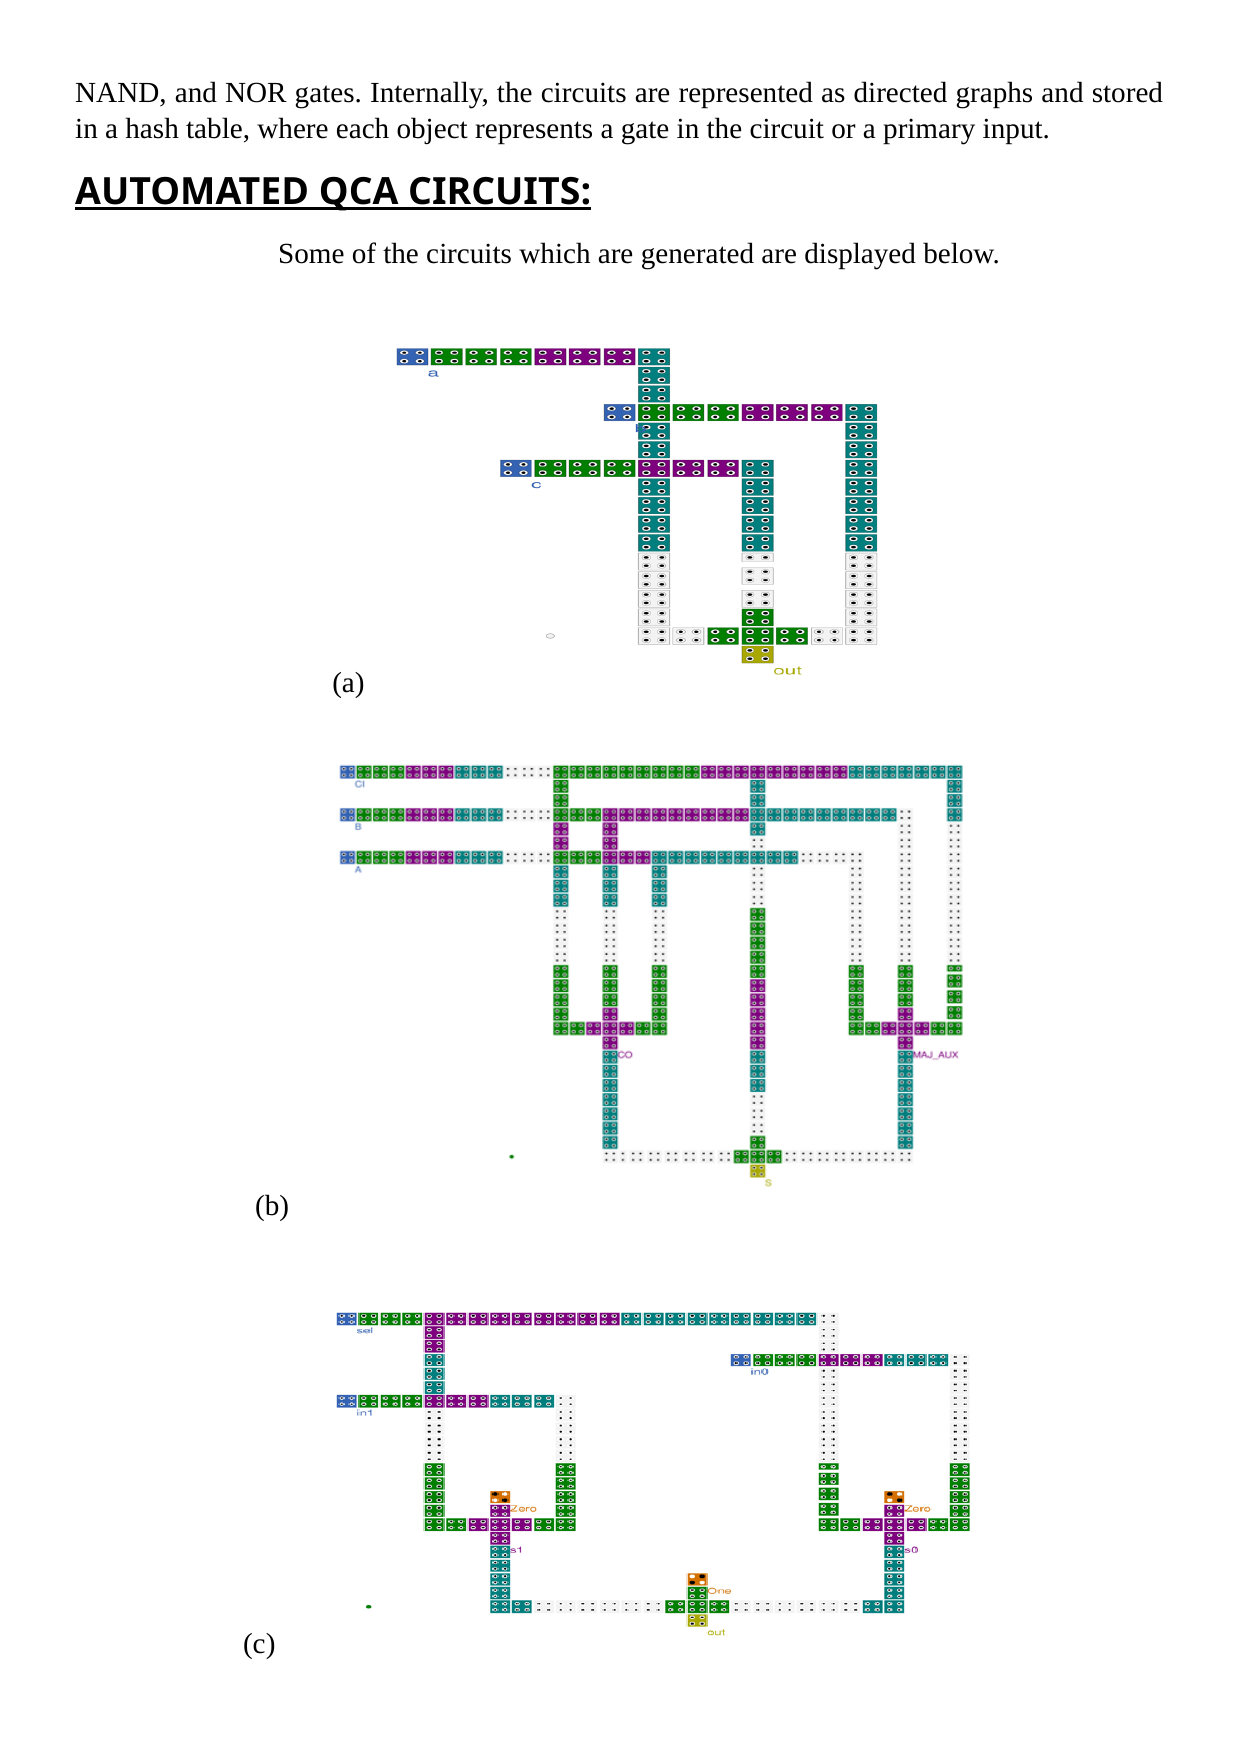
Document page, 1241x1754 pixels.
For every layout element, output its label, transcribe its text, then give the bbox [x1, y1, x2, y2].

picture [288, 717, 1023, 1216]
text Some of the circuits which are generated are displayed below. [112, 236, 1165, 269]
picture [369, 335, 909, 693]
picture [275, 1293, 1035, 1654]
text AUTOMATED QCA CIRCUITS: [75, 164, 1165, 215]
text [75, 75, 1165, 145]
